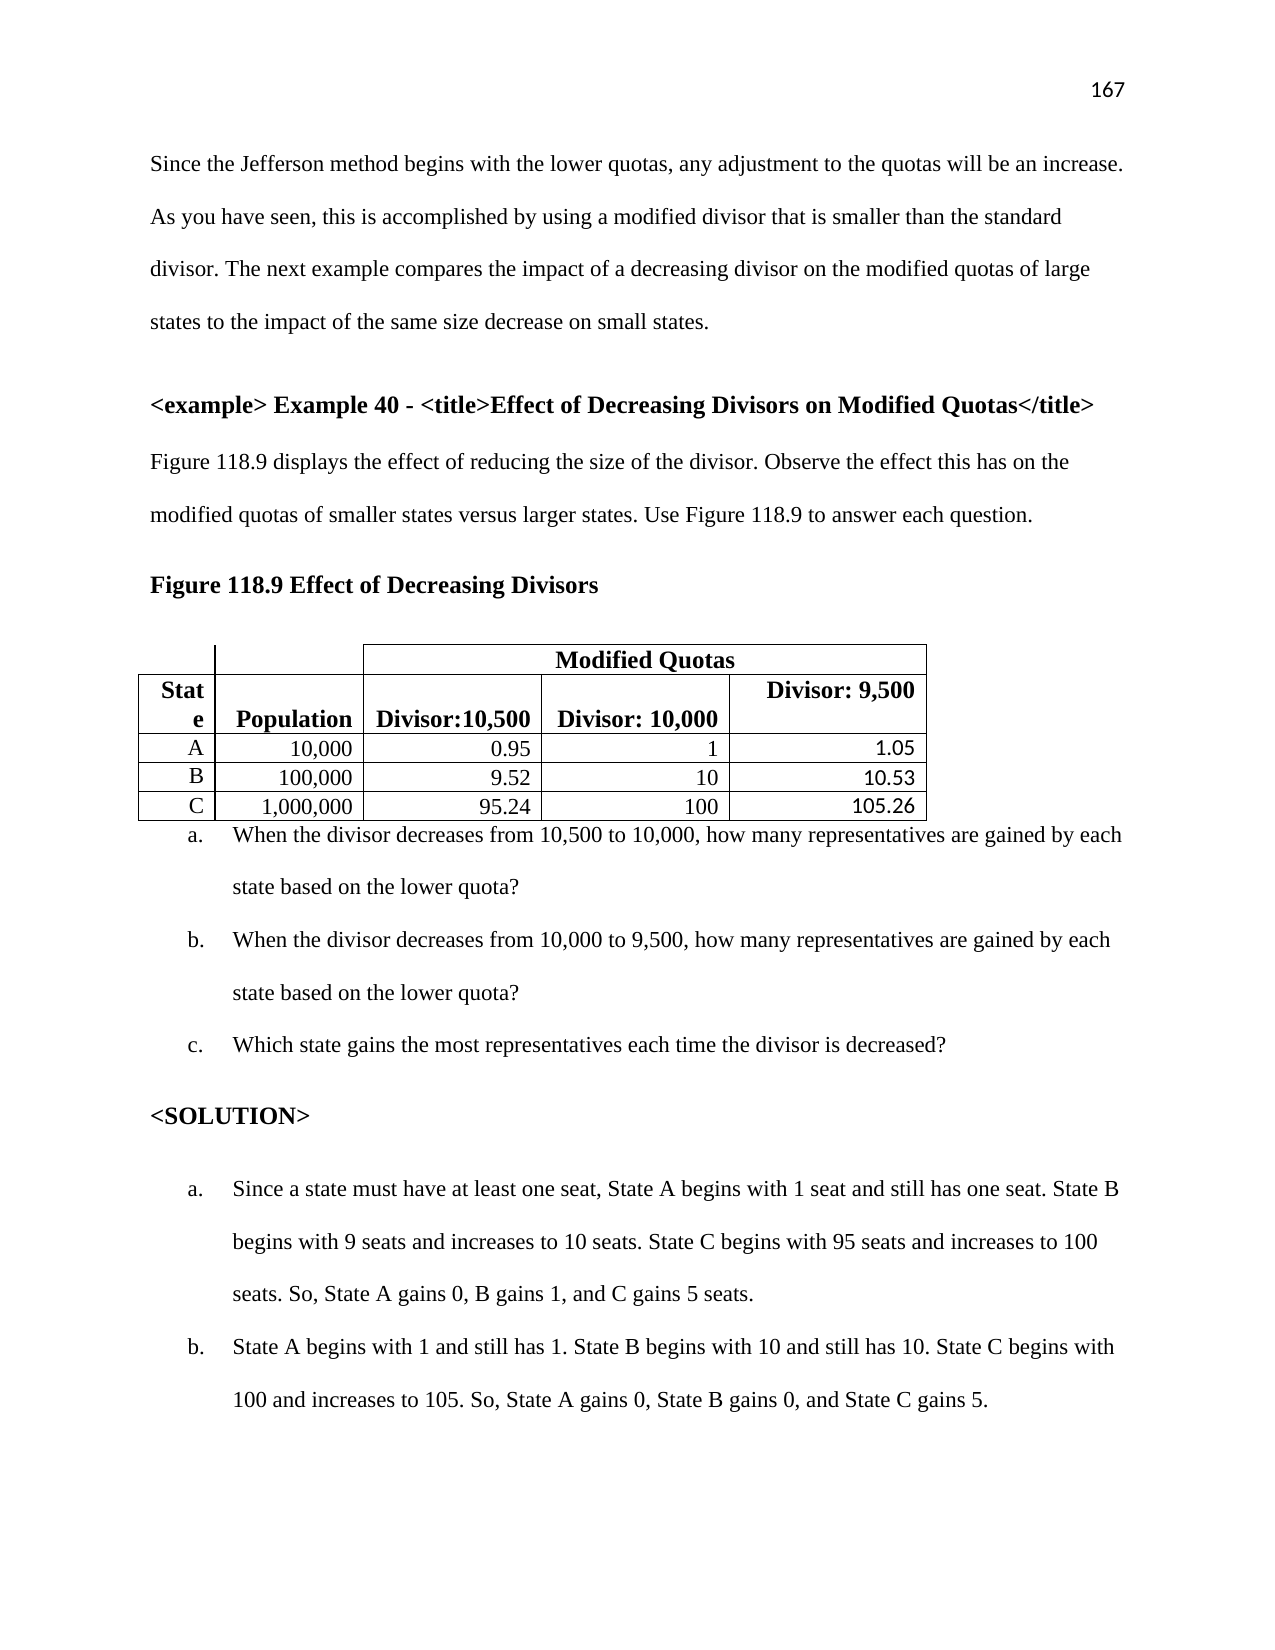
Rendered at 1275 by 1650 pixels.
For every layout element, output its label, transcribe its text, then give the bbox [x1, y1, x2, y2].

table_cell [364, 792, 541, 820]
text Figure 118.9 Effect of Decreasing Divisors [150, 570, 1125, 599]
list Since a state must have at least one seat, State A begins with 1 seat and still has one seat. State B begins with 9 seats and increases to 10 seats. State C begins with 95 seats and increases to 100 seats. So, State A gains 0, B gains 1, and C gains 5 seats. [187, 1175, 1125, 1307]
text Figure 118.9 displays the effect of reducing the size of the divisor. Observe the effect this has on the modified quotas of smaller states versus larger states. Use Figure 118.9 to answer each question. [150, 448, 1125, 527]
subtitle <example> Example 40 - <title>Effect of Decreasing Divisors on Modified Quotas</title> [150, 390, 1125, 419]
list When the divisor decreases from 10,500 to 10,000, how many representatives are gained by each state based on the lower quota? [187, 821, 1125, 900]
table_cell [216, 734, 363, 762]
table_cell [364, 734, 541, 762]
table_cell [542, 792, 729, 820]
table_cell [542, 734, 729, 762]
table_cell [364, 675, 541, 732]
list When the divisor decreases from 10,000 to 9,500, how many representatives are gained by each state based on the lower quota? [187, 926, 1125, 1005]
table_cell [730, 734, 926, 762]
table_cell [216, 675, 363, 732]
text <SOLUTION> [150, 1101, 1125, 1130]
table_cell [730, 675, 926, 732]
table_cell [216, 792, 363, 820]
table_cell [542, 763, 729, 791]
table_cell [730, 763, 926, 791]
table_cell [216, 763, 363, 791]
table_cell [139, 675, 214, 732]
text Since the Jefferson method begins with the lower quotas, any adjustment to the quotas will be an increase. As you have seen, this is accomplished by using a modified divisor that is smaller than the standard divisor. The next example compares the impact of a decreasing divisor on the modified quotas of large states to the impact of the same size decrease on small states. [150, 150, 1125, 334]
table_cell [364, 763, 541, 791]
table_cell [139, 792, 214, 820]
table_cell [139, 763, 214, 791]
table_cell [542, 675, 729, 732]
list State A begins with 1 and still has 1. State B begins with 10 and still has 10. State C begins with 100 and increases to 105. So, State A gains 0, State B gains 0, and State C gains 5. [187, 1333, 1125, 1412]
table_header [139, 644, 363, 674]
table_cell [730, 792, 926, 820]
list Which state gains the most representatives each time the divisor is decreased? [187, 1032, 1125, 1058]
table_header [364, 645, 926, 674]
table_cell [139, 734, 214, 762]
